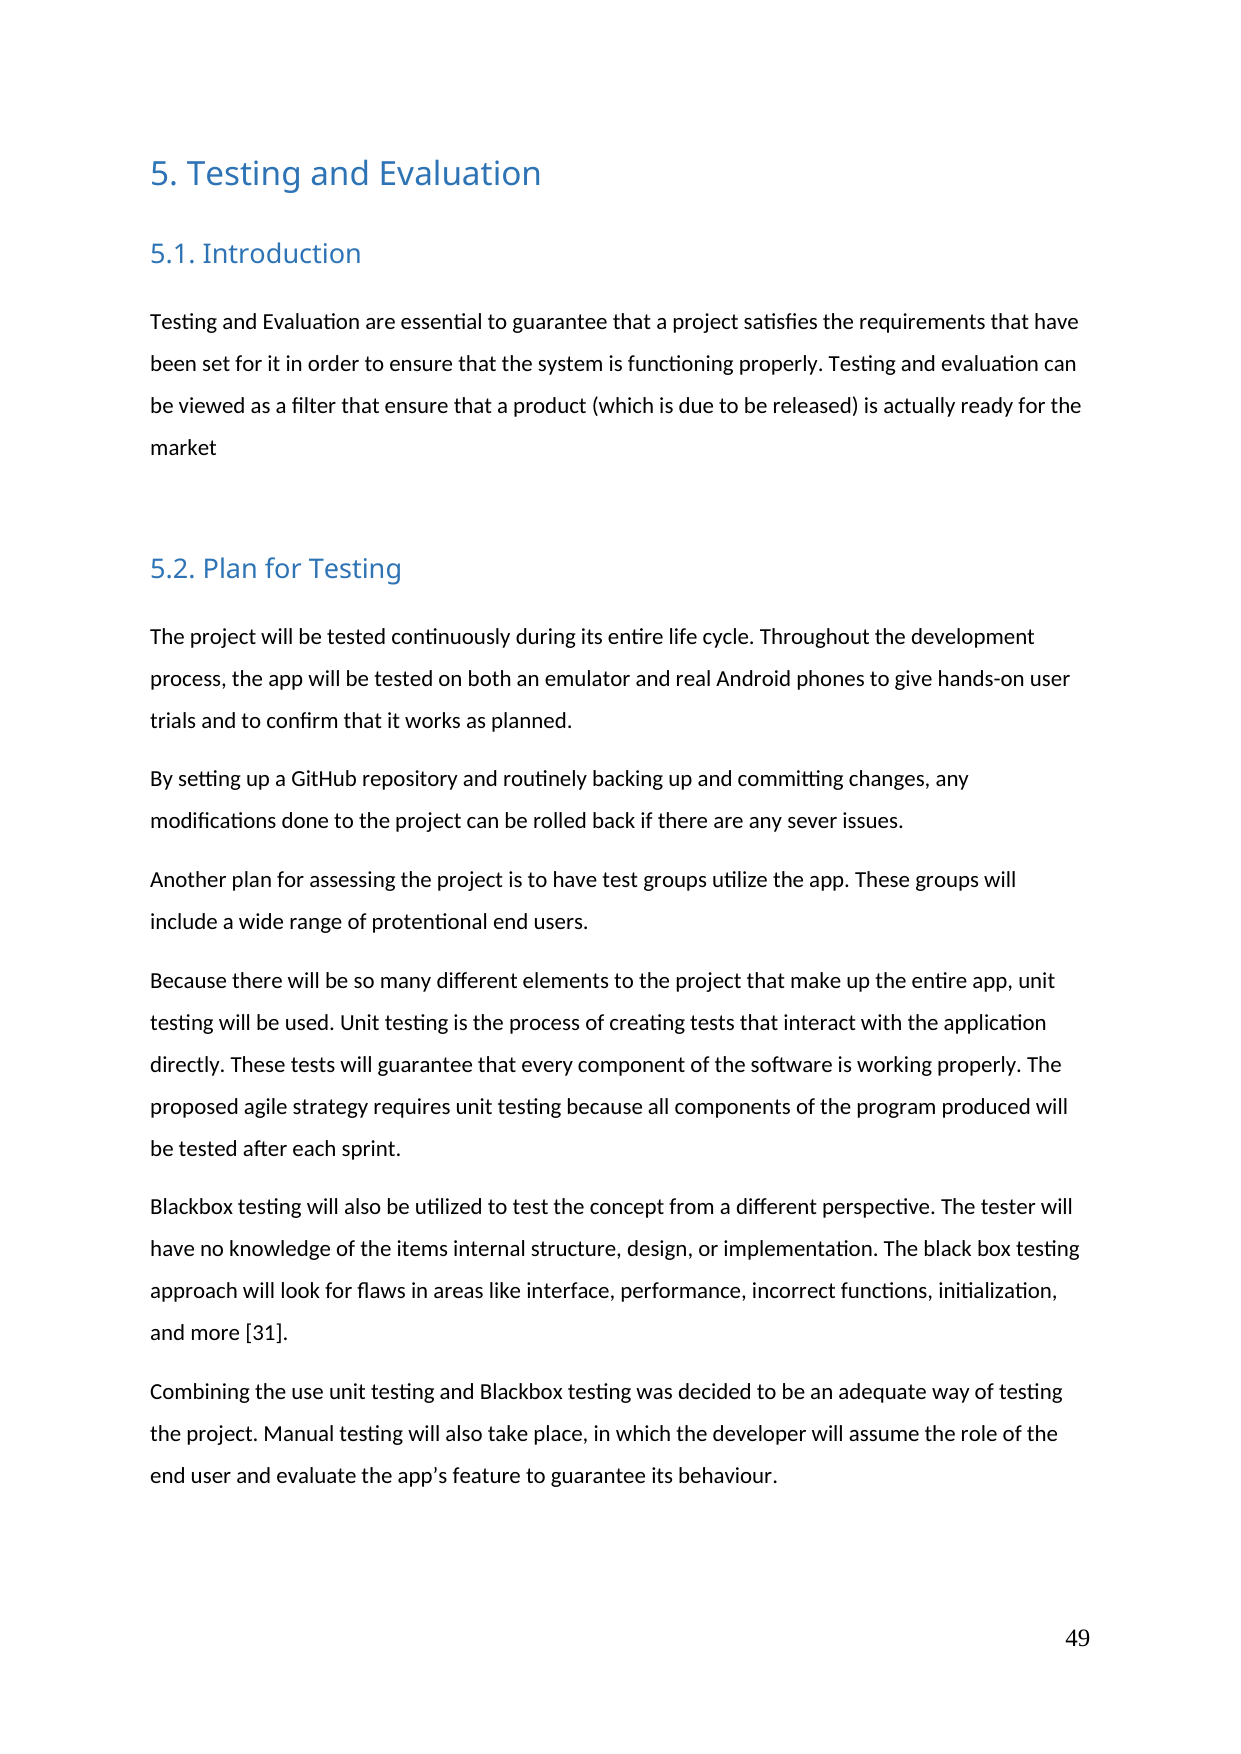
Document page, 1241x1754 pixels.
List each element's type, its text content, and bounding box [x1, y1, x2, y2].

text By setting up a GitHub repository and routinely backing up and committing changes, any modifications done to the project can be rolled back if there are any sever issues. [150, 764, 1090, 834]
text The project will be tested continuously during its entire life cycle. Throughout the development process, the app will be tested on both an emulator and real Android phones to give hands-on user trials and to confirm that it works as planned. [150, 622, 1090, 734]
subtitle 5. Testing and Evaluation [150, 150, 1090, 195]
text Combining the use unit testing and Blackbox testing was decided to be an adequate way of testing the project. Manual testing will also take place, in which the developer will assume the role of the end user and evaluate the app’s feature to guarantee its behaviour. [150, 1377, 1090, 1489]
text Testing and Evaluation are essential to guarantee that a project satisfies the requirements that have been set for it in order to ensure that the system is functioning properly. Testing and evaluation can be viewed as a filter that ensure that a product (which is due to be released) is actually ready for the market [150, 307, 1090, 461]
text Another plan for assessing the project is to have test groups utilize the app. These groups will include a wide range of protentional end users. [150, 865, 1090, 935]
subtitle 5.2. Plan for Testing [150, 550, 1090, 587]
text Because there will be so many different elements to the project that make up the entire app, unit testing will be used. Unit testing is the process of creating tests that interact with the application directly. These tests will guarantee that every component of the software is working properly. The proposed agile strategy requires unit testing because all components of the program produced will be tested after each sprint. [150, 966, 1090, 1162]
subtitle 5.1. Introduction [150, 235, 1090, 272]
text Blackbox testing will also be utilized to test the concept from a different perspective. The tester will have no knowledge of the items internal structure, design, or implementation. The black box testing approach will look for flaws in areas like interface, performance, incorrect functions, initialization, and more . [150, 1192, 1090, 1346]
